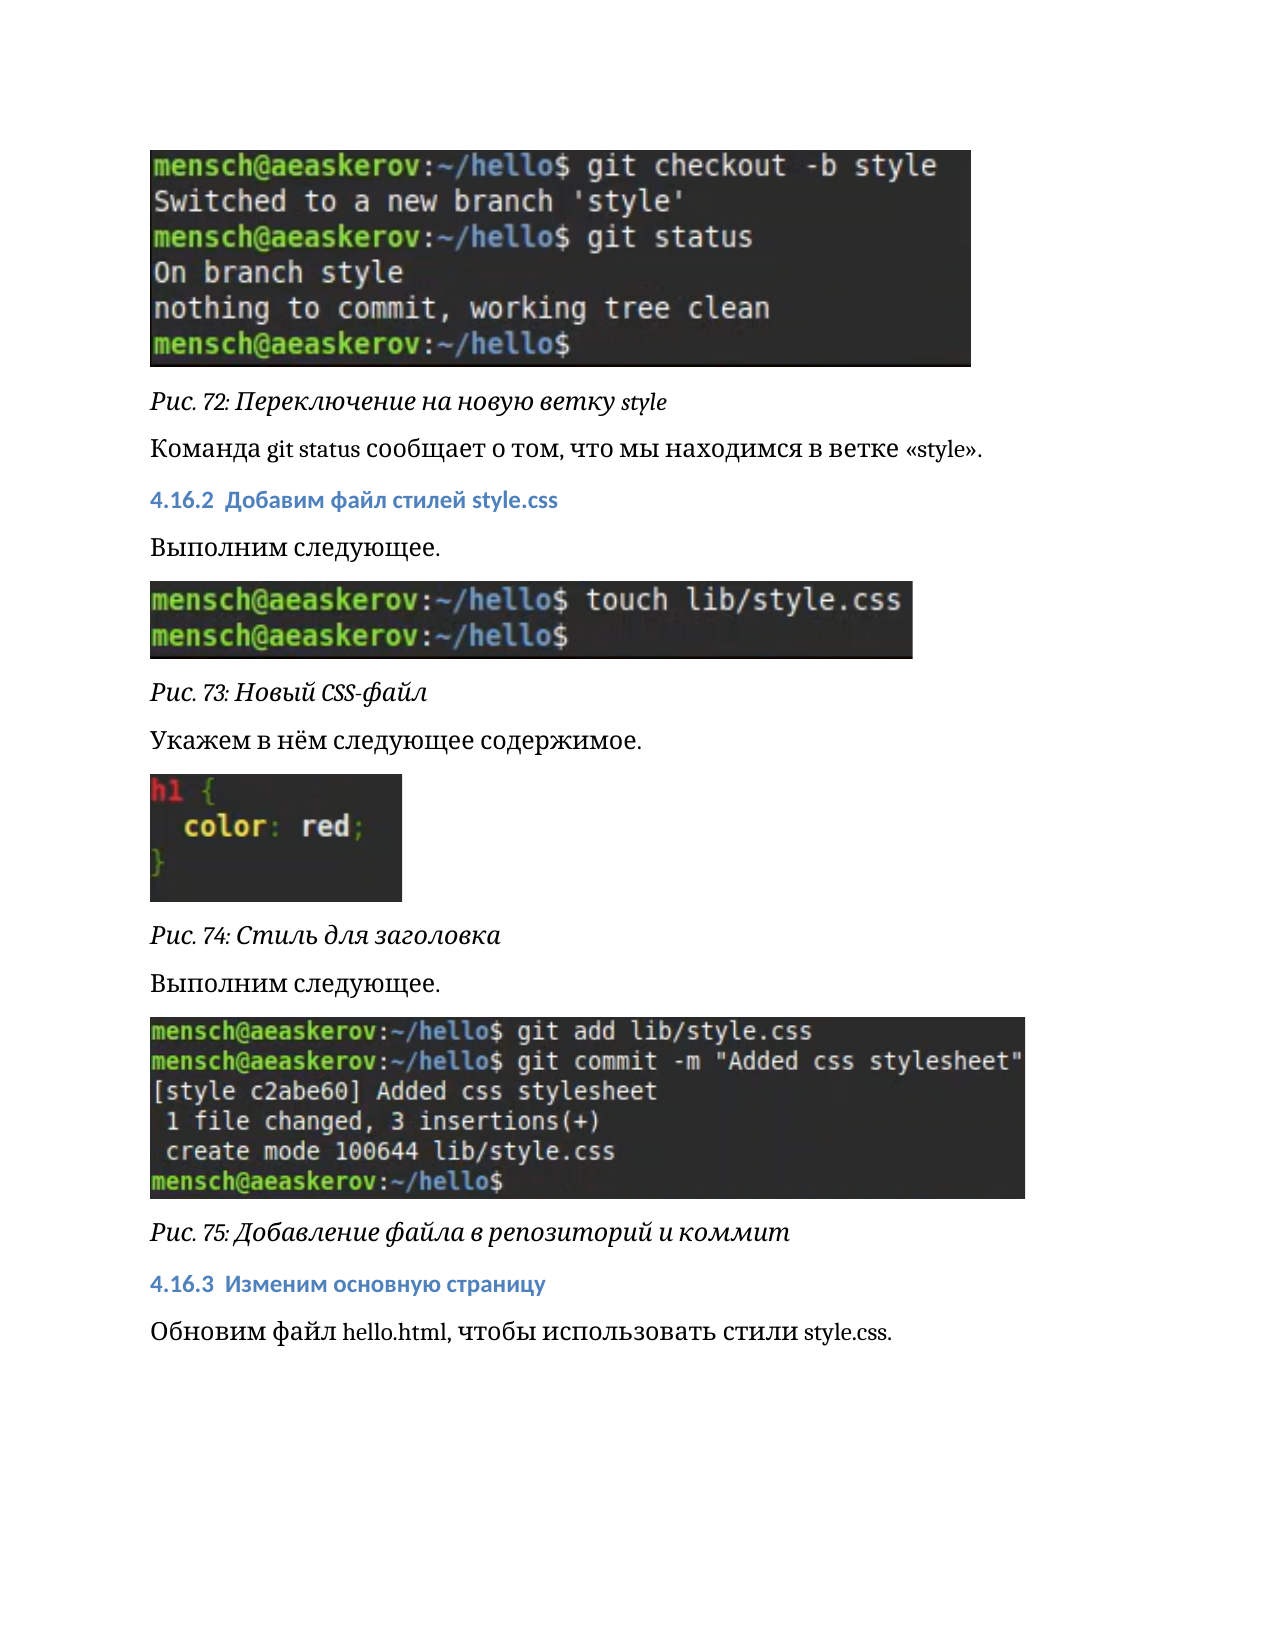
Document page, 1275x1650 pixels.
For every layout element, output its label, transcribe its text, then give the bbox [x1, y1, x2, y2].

picture [150, 1017, 1025, 1199]
text Рис. 74: Стиль для заголовка [150, 922, 1125, 951]
picture [150, 150, 971, 367]
picture [150, 581, 913, 659]
picture [150, 774, 403, 902]
text Обновим файл hello.html, чтобы использовать стили style.css. [150, 1318, 1125, 1347]
text Рис. 73: Новый CSS-файл [150, 679, 1125, 708]
text Рис. 75: Добавление файла в репозиторий и коммит [150, 1219, 1125, 1248]
text Выполним следующее. [150, 534, 1125, 563]
subtitle 4.16.3 Изменим основную страницу [150, 1268, 1125, 1299]
text Выполним следующее. [150, 970, 1125, 998]
subtitle 4.16.2 Добавим файл стилей style.css [150, 484, 1125, 515]
text Команда git status сообщает о том, что мы находимся в ветке «style». [150, 435, 1125, 464]
text Рис. 72: Переключение на новую ветку style [150, 387, 1125, 416]
text Укажем в нём следующее содержимое. [150, 727, 1125, 756]
